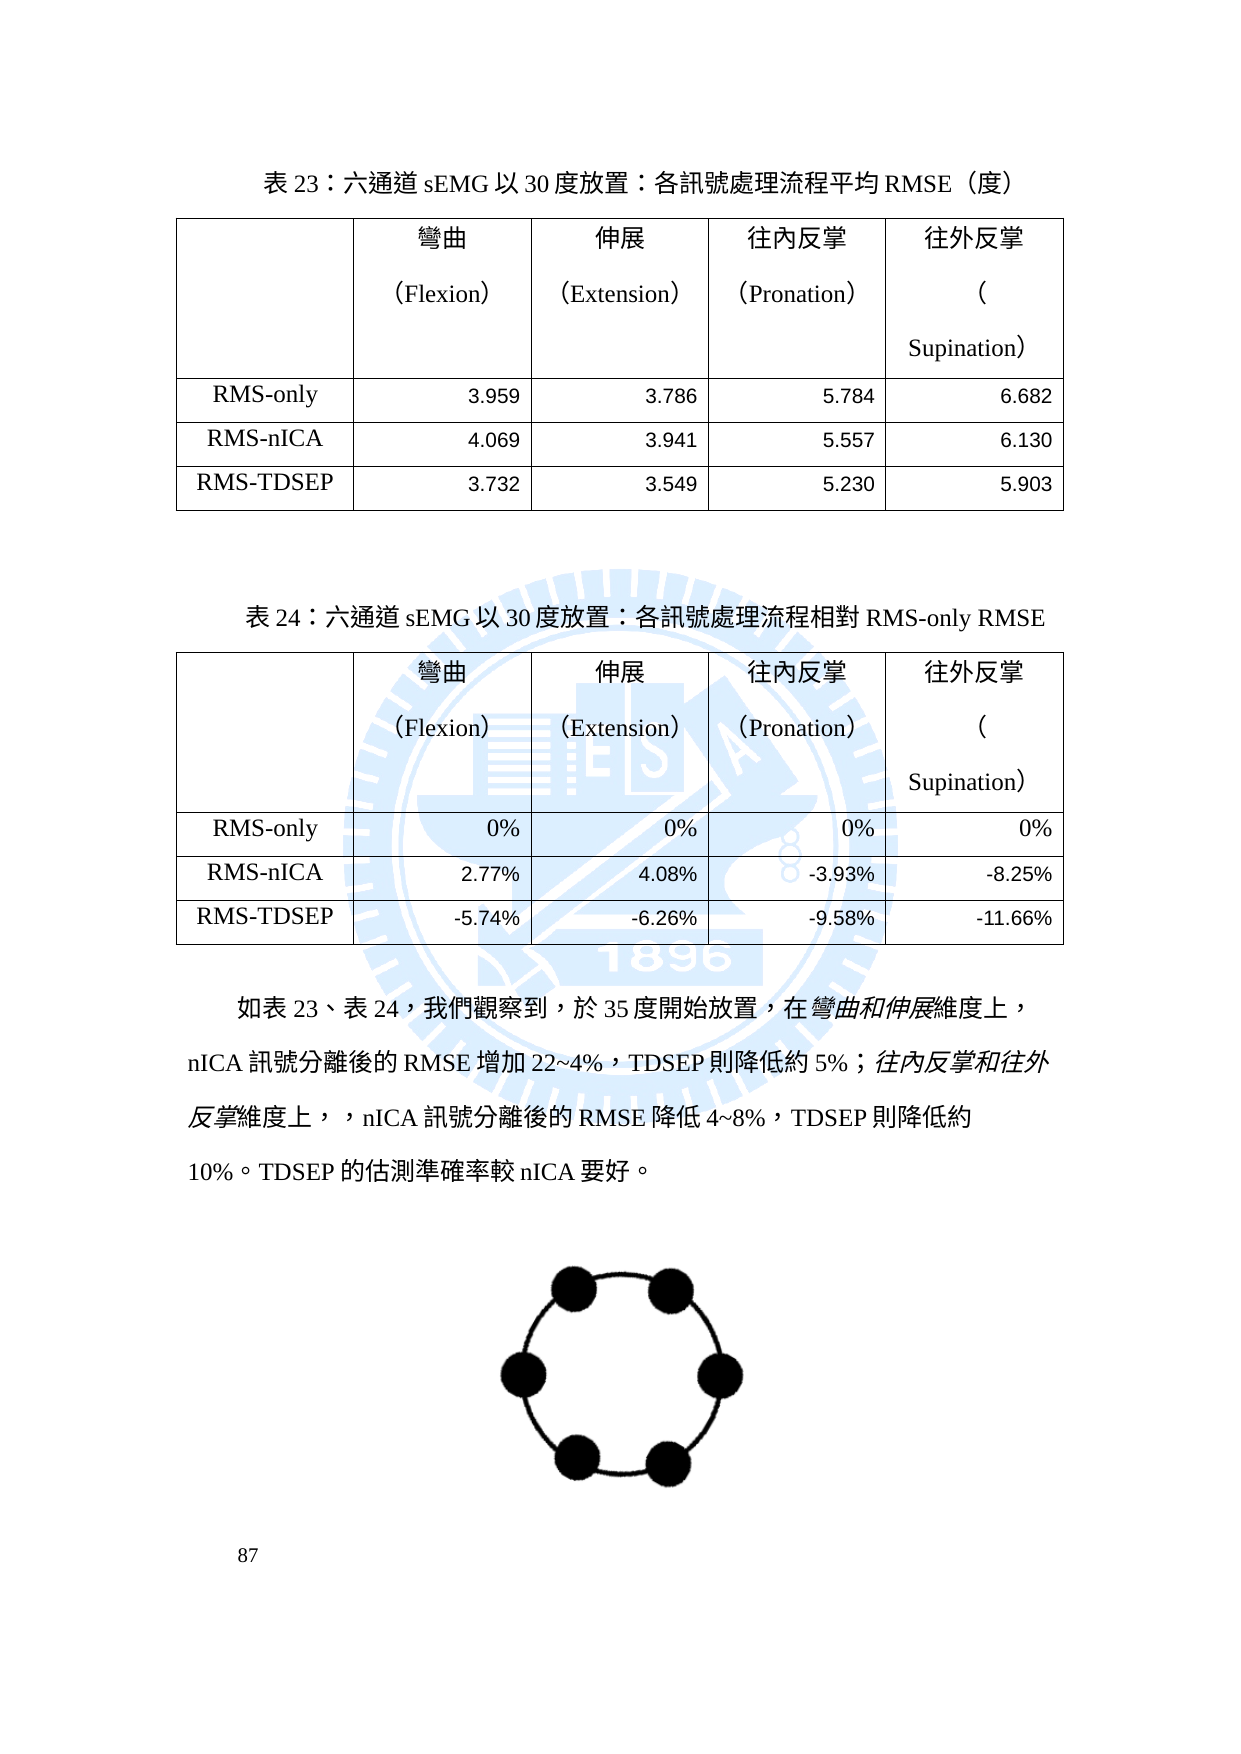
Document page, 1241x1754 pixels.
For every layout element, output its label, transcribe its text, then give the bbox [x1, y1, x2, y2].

table_cell 5.557 [709, 423, 885, 466]
table_header 伸展 （Extension） [532, 219, 708, 378]
text 如表 23、表 24，我們觀察到，於35度開始放置，在彎曲和伸展維度上，nICA訊號分離後的RMSE增加22~4%，TDSEP則降低約5%；往內反掌和往外反掌維度上，，nICA訊號分離後的RMSE降低4~8%，TDSEP則降低約10%。TDSEP的估測準確率較nICA要好。 [187, 988, 1053, 1188]
table_cell RMS-TDSEP [177, 467, 353, 510]
table_cell 2.77% [354, 857, 531, 900]
table_cell 4.08% [532, 857, 708, 900]
table_cell 3.786 [532, 379, 708, 422]
table_cell 0% [354, 813, 531, 856]
table_cell RMS-nICA [177, 857, 353, 900]
table_header 彎曲 （Flexion） [354, 219, 531, 378]
table_cell 0% [709, 813, 885, 856]
table_cell 3.941 [532, 423, 708, 466]
table_cell -5.74% [354, 901, 531, 944]
table_cell 0% [532, 813, 708, 856]
table_header 伸展 （Extension） [532, 653, 708, 812]
table_cell RMS-TDSEP [177, 901, 353, 944]
table_cell -3.93% [709, 857, 885, 900]
table_header 往內反掌 （Pronation） [709, 219, 885, 378]
table_cell -9.58% [709, 901, 885, 944]
table_cell 3.959 [354, 379, 531, 422]
table_cell 0% [886, 813, 1063, 856]
table_cell 5.903 [886, 467, 1063, 510]
table_cell RMS-nICA [177, 423, 353, 466]
table_cell 5.784 [709, 379, 885, 422]
table_header [177, 653, 353, 812]
table_cell 4.069 [354, 423, 531, 466]
table_cell -8.25% [886, 857, 1063, 900]
table_cell 5.230 [709, 467, 885, 510]
table_header 往外反掌 （Supination） [886, 219, 1063, 378]
table_header 彎曲 （Flexion） [354, 653, 531, 812]
table_cell -11.66% [886, 901, 1063, 944]
picture [483, 1249, 757, 1517]
table_cell 6.130 [886, 423, 1063, 466]
text 表 24：六通道sEMG以30度放置：各訊號處理流程相對RMS-only RMSE [187, 597, 1053, 634]
text 表 23：六通道sEMG以30度放置：各訊號處理流程平均RMSE（度） [187, 163, 1053, 199]
table_header 往內反掌 （Pronation） [709, 653, 885, 812]
table_cell 6.682 [886, 379, 1063, 422]
table_header 往外反掌 （Supination） [886, 653, 1063, 812]
table_cell 3.549 [532, 467, 708, 510]
table_cell RMS-only [177, 379, 353, 422]
table_cell RMS-only [177, 813, 353, 856]
table_header [177, 219, 353, 378]
table_cell 3.732 [354, 467, 531, 510]
table_cell -6.26% [532, 901, 708, 944]
